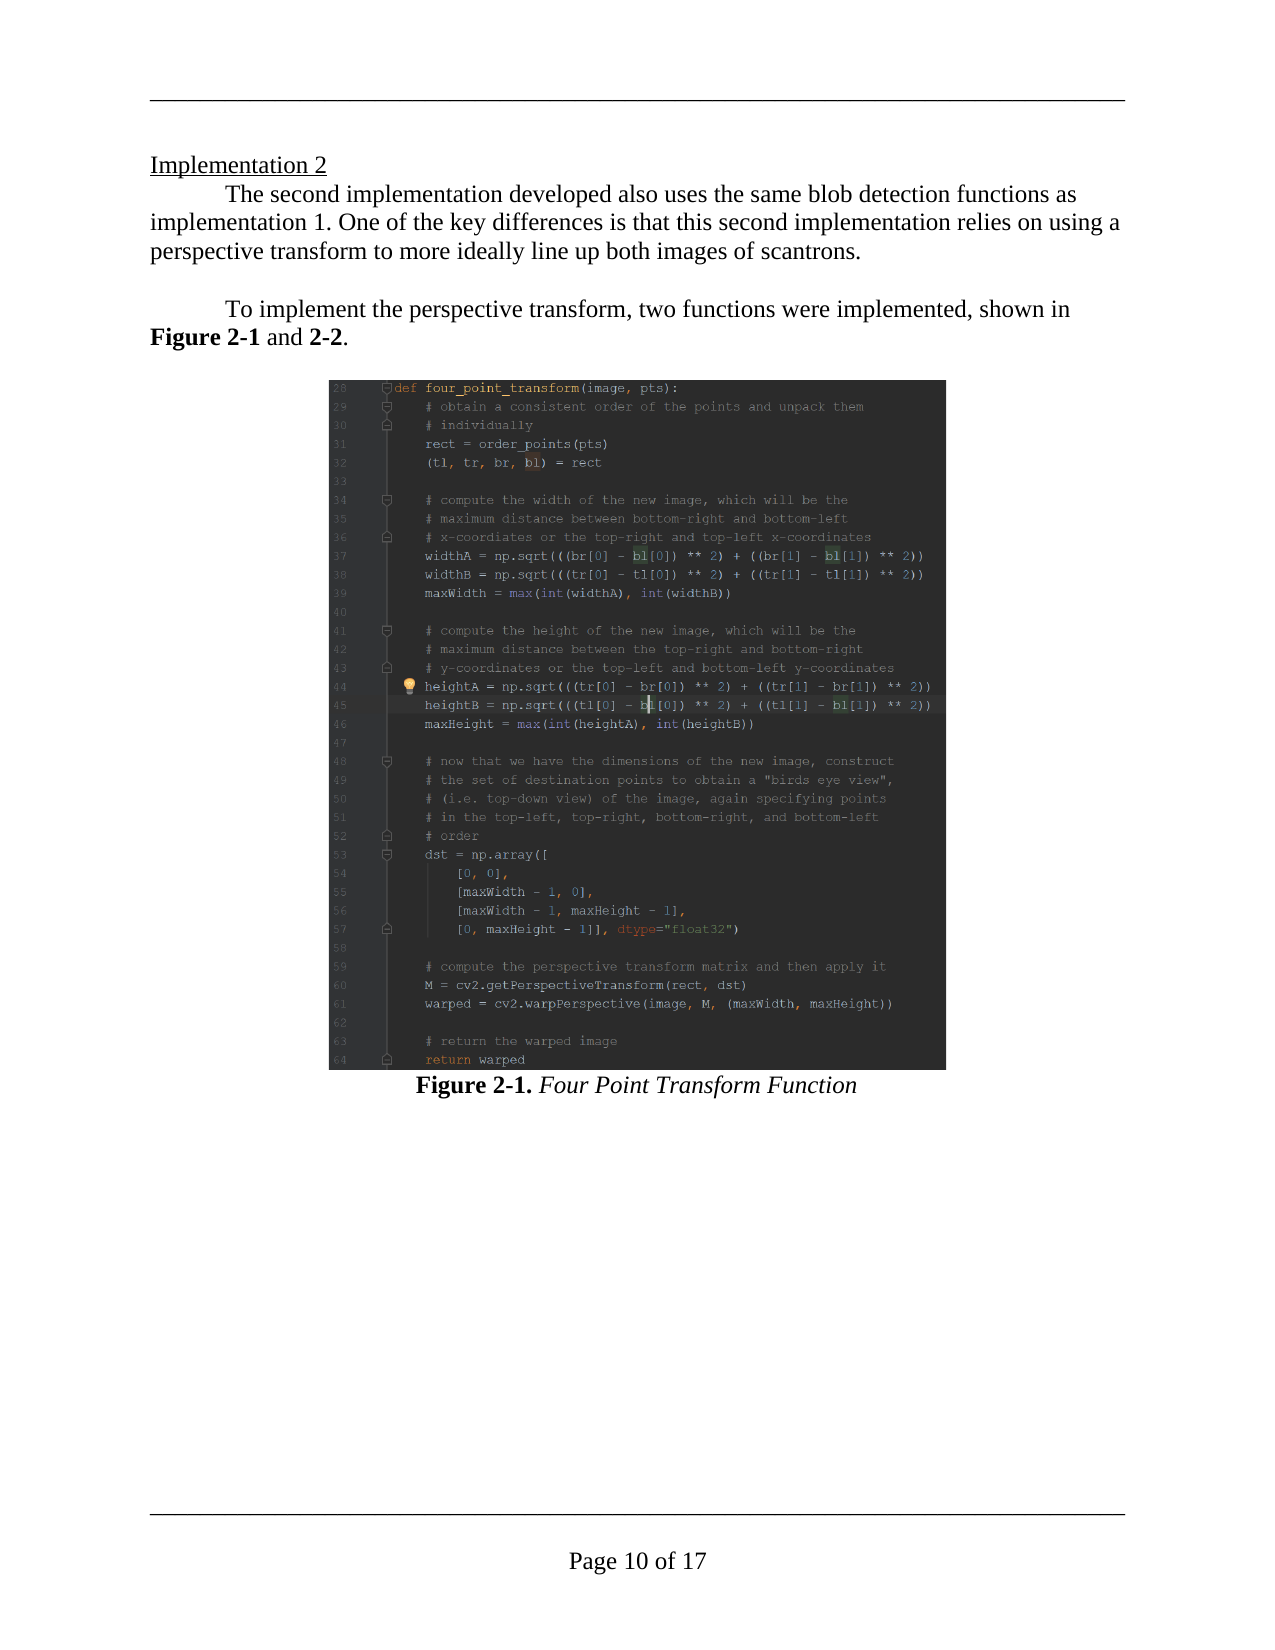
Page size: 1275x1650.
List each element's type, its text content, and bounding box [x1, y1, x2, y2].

picture [328, 380, 947, 1070]
text To implement the perspective transform, two functions were implemented, shown in Figure 2-1 and 2-2. [150, 294, 1125, 351]
text Figure 2-1. Four Point Transform Function [150, 1070, 1125, 1099]
subtitle Implementation 2 [150, 150, 1125, 179]
text The second implementation developed also uses the same blob detection functions as implementation 1. One of the key differences is that this second implementation relies on using a perspective transform to more ideally line up both images of scantrons. [150, 179, 1125, 265]
